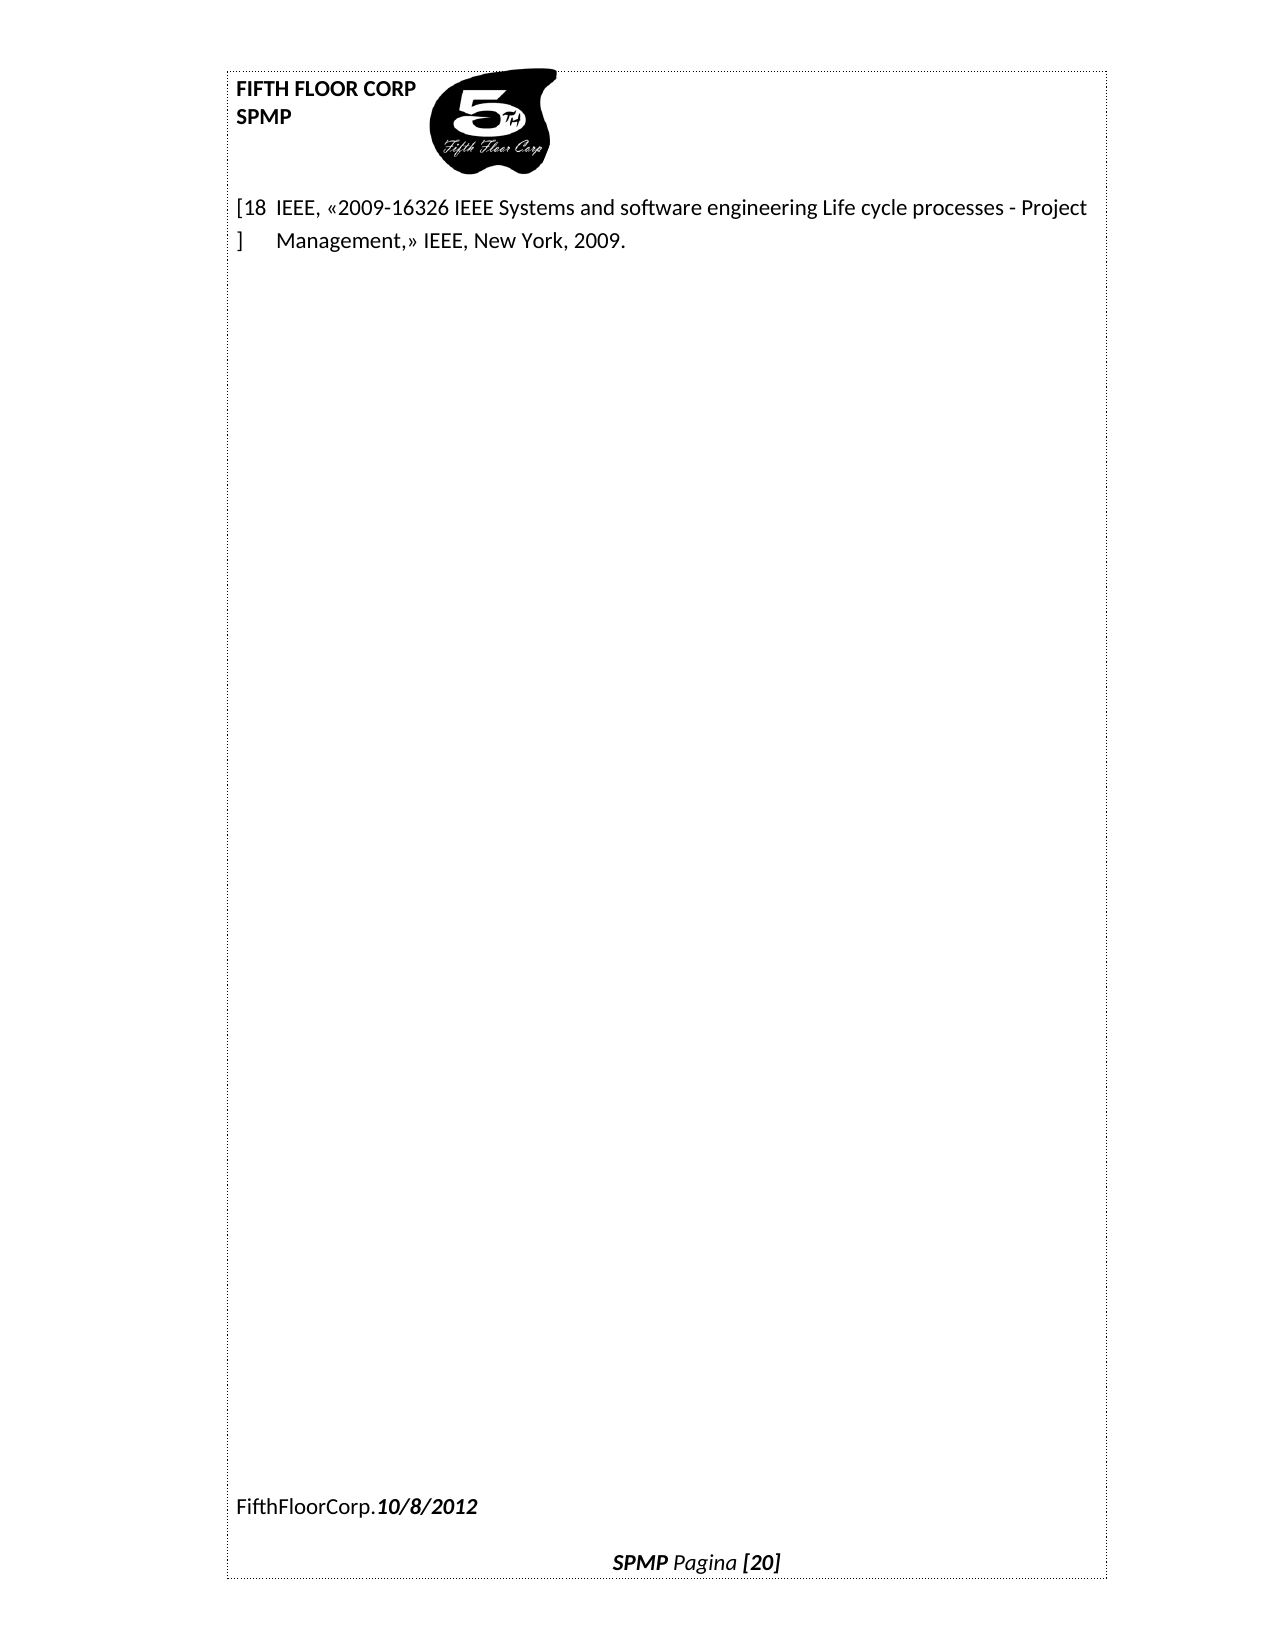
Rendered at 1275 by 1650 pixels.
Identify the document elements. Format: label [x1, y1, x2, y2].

picture [423, 60, 558, 178]
